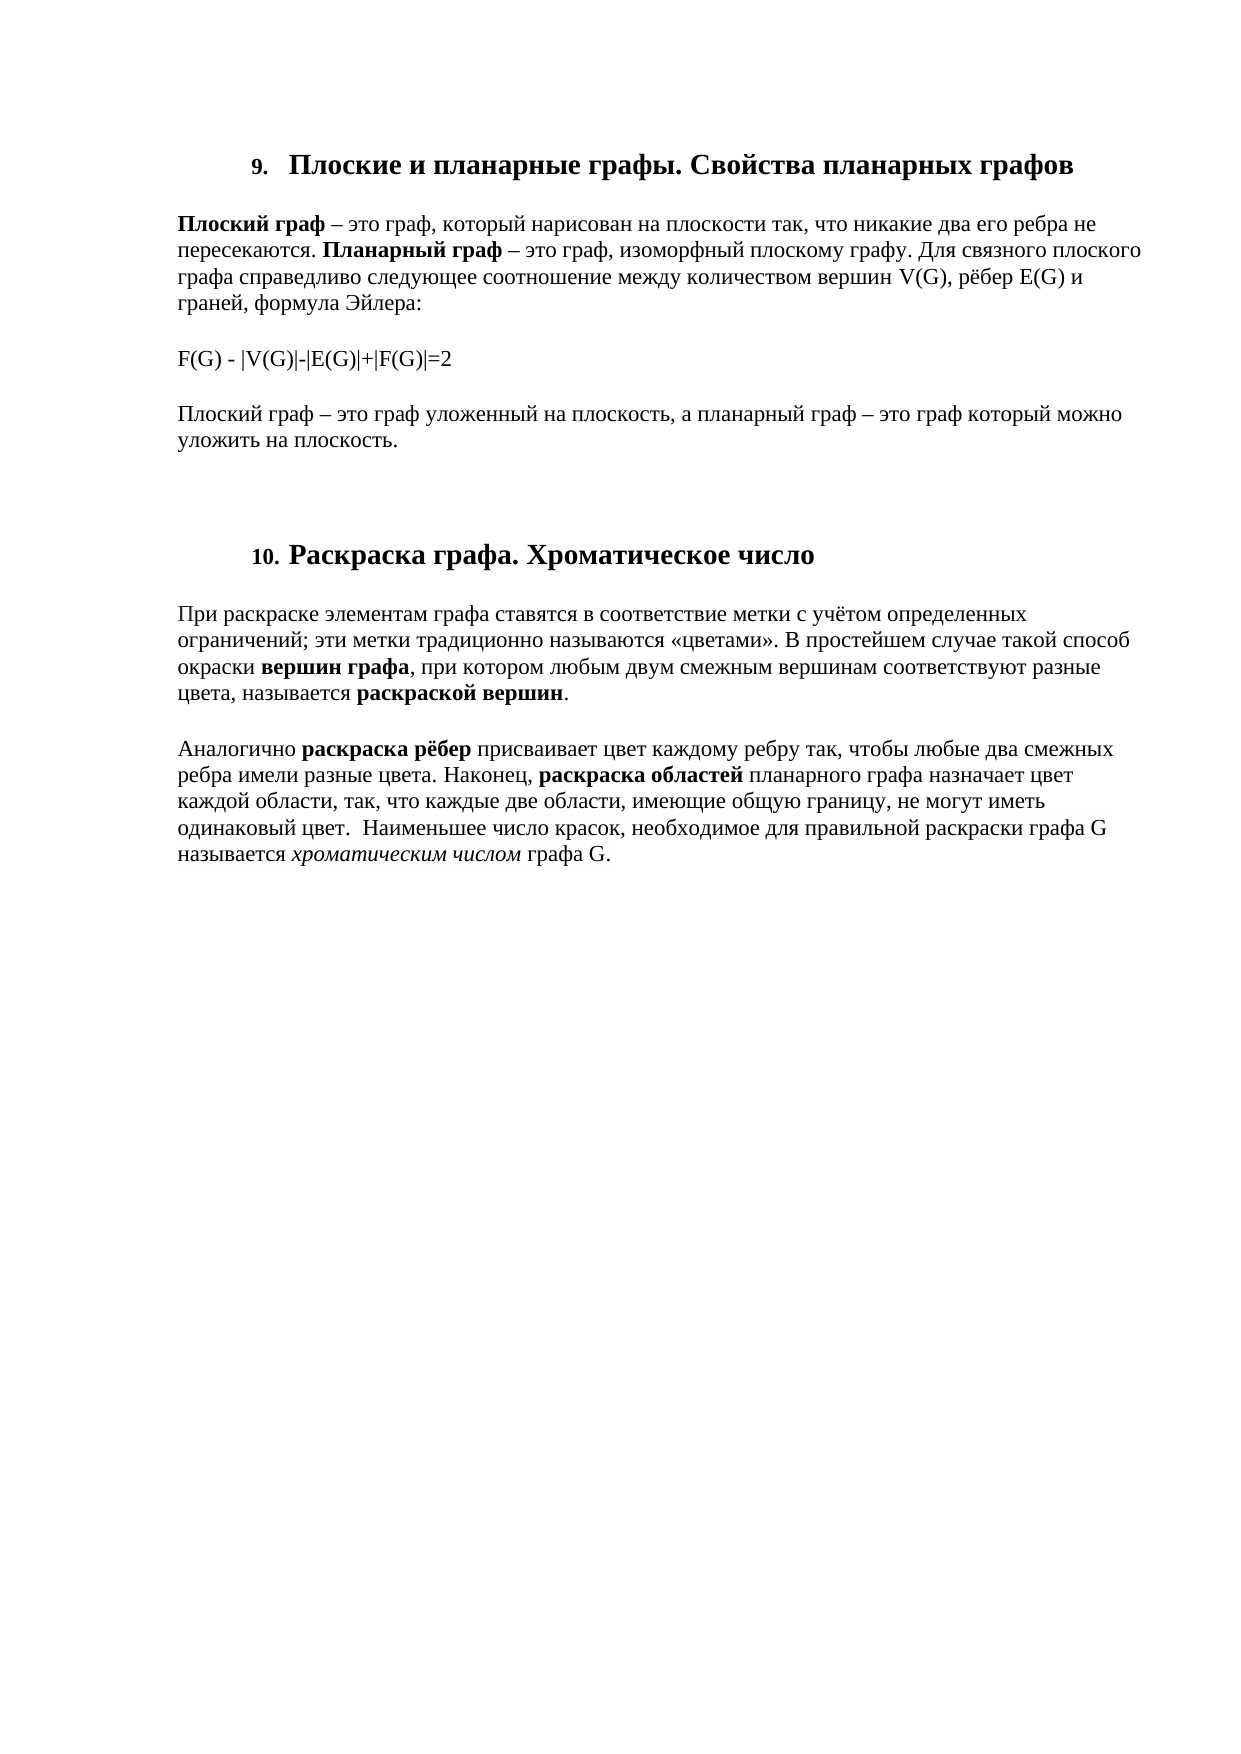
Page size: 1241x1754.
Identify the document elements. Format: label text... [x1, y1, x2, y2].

text Плоский граф – это граф уложенный на плоскость, а планарный граф – это граф который можно уложить на плоскость. [177, 400, 1152, 453]
list Плоские и планарные графы. Свойства планарных графов [251, 147, 1152, 181]
list Раскраска графа. Хроматическое число [251, 537, 1152, 571]
text F(G) - |V(G)|-|E(G)|+|F(G)|=2 [177, 344, 1152, 371]
text Аналогично раскраска рёбер присваивает цвет каждому ребру так, чтобы любые два смежных ребра имели разные цвета. Наконец, раскраска областей планарного графа назначает цвет каждой области, так, что каждые две области, имеющие общую границу, не могут иметь одинаковый цвет. Наименьшее число красок, необходимое для правильной раскраски графа G называется хроматическим числом графа G. [177, 735, 1152, 867]
text Плоский граф – это граф, который нарисован на плоскости так, что никакие два его ребра не пересекаются. Планарный граф – это граф, изоморфный плоскому графу. Для связного плоского графа справедливо следующее соотношение между количеством вершин V(G), рёбер E(G) и граней, формула Эйлера: [177, 210, 1152, 315]
text При раскраске элементам графа ставятся в соответствие метки с учётом определенных ограничений; эти метки традиционно называются «цветами». В простейшем случае такой способ окраски вершин графа, при котором любым двум смежным вершинам соответствуют разные цвета, называется раскраской вершин. [177, 600, 1152, 706]
